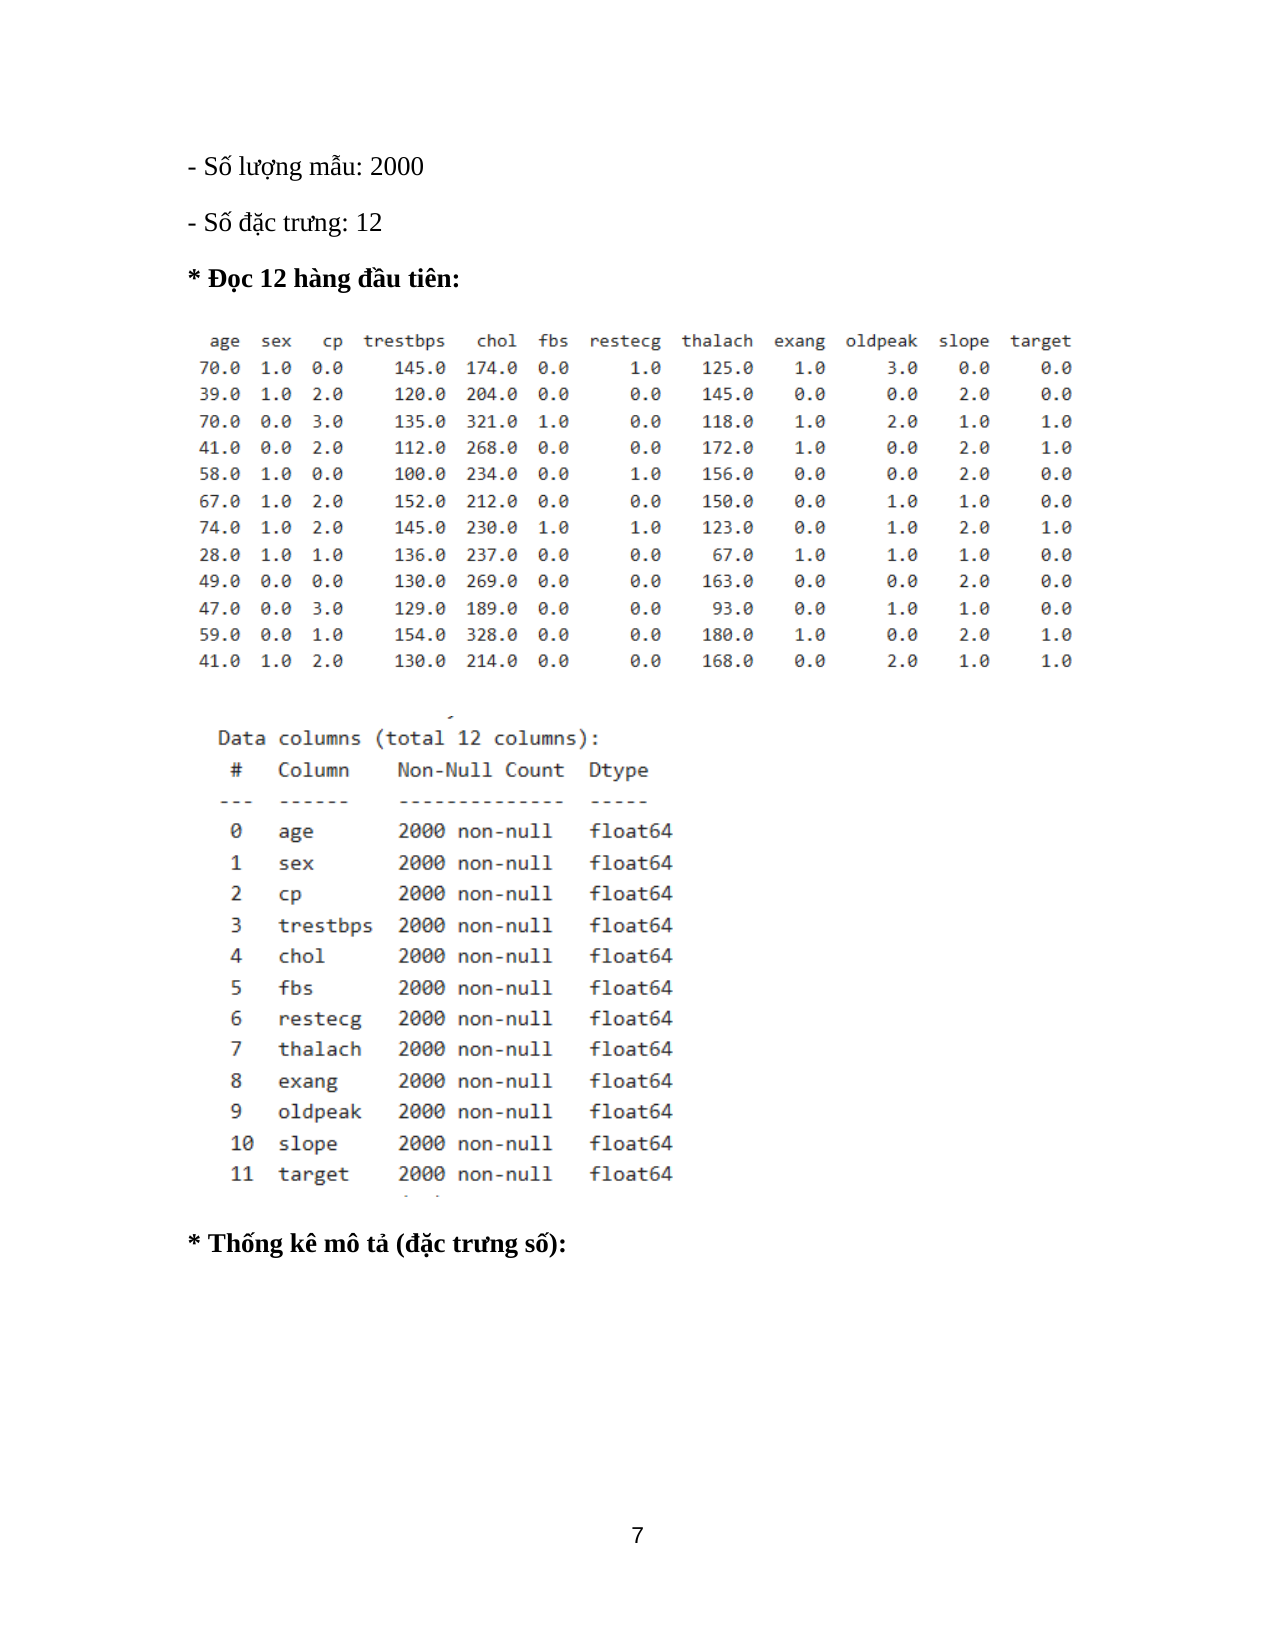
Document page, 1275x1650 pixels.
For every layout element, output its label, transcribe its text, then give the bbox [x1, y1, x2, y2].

text * Đọc 12 hàng đầu tiên: [187, 262, 1125, 293]
picture [187, 318, 1098, 692]
text * Thống kê mô tả (đặc trưng số): [187, 1227, 1125, 1258]
text - Số lượng mẫu: 2000 [187, 150, 1125, 181]
picture [209, 716, 686, 1197]
text - Số đặc trưng: 12 [187, 206, 1125, 237]
